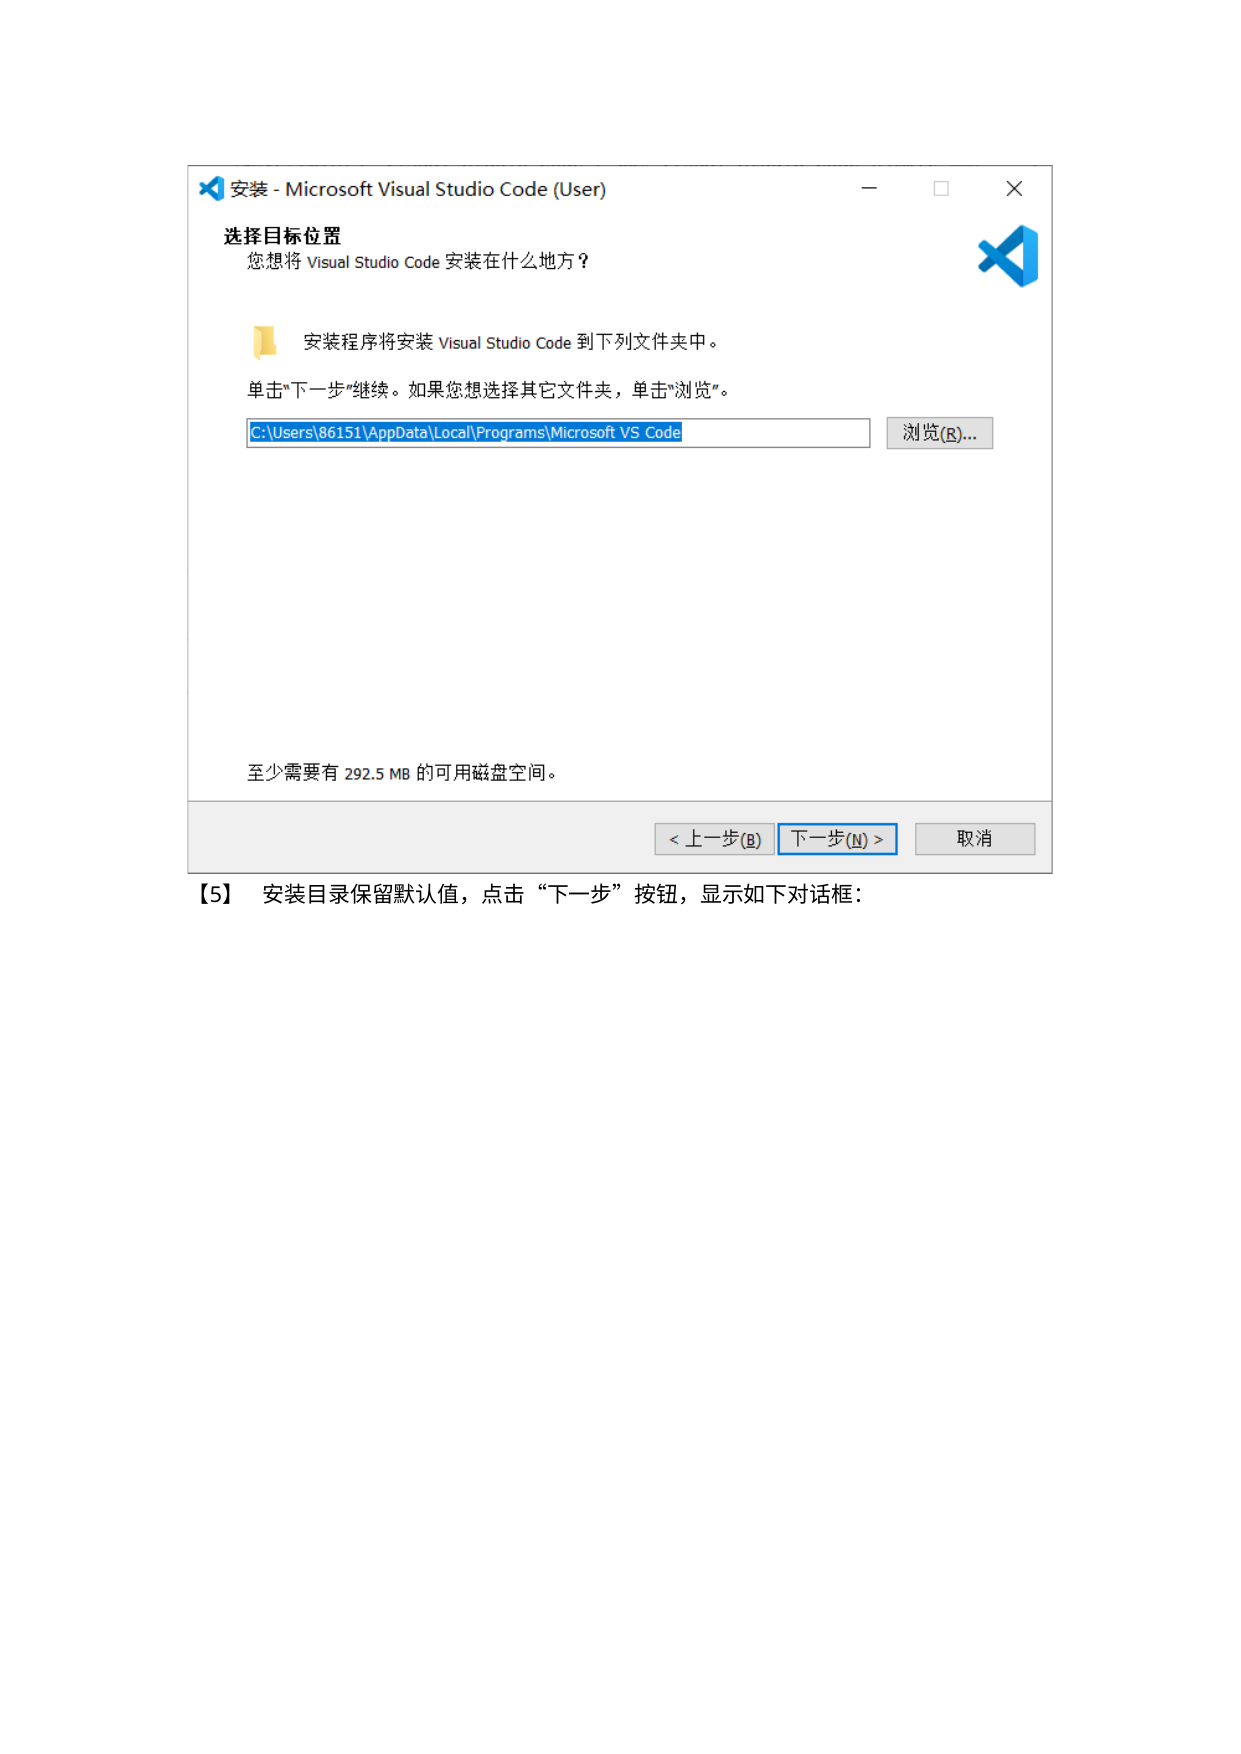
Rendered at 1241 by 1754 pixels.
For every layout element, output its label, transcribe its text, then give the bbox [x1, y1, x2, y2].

list 安装目录保留默认值，点击“下一步”按钮，显示如下对话框： [187, 877, 1053, 909]
picture [187, 165, 1053, 874]
